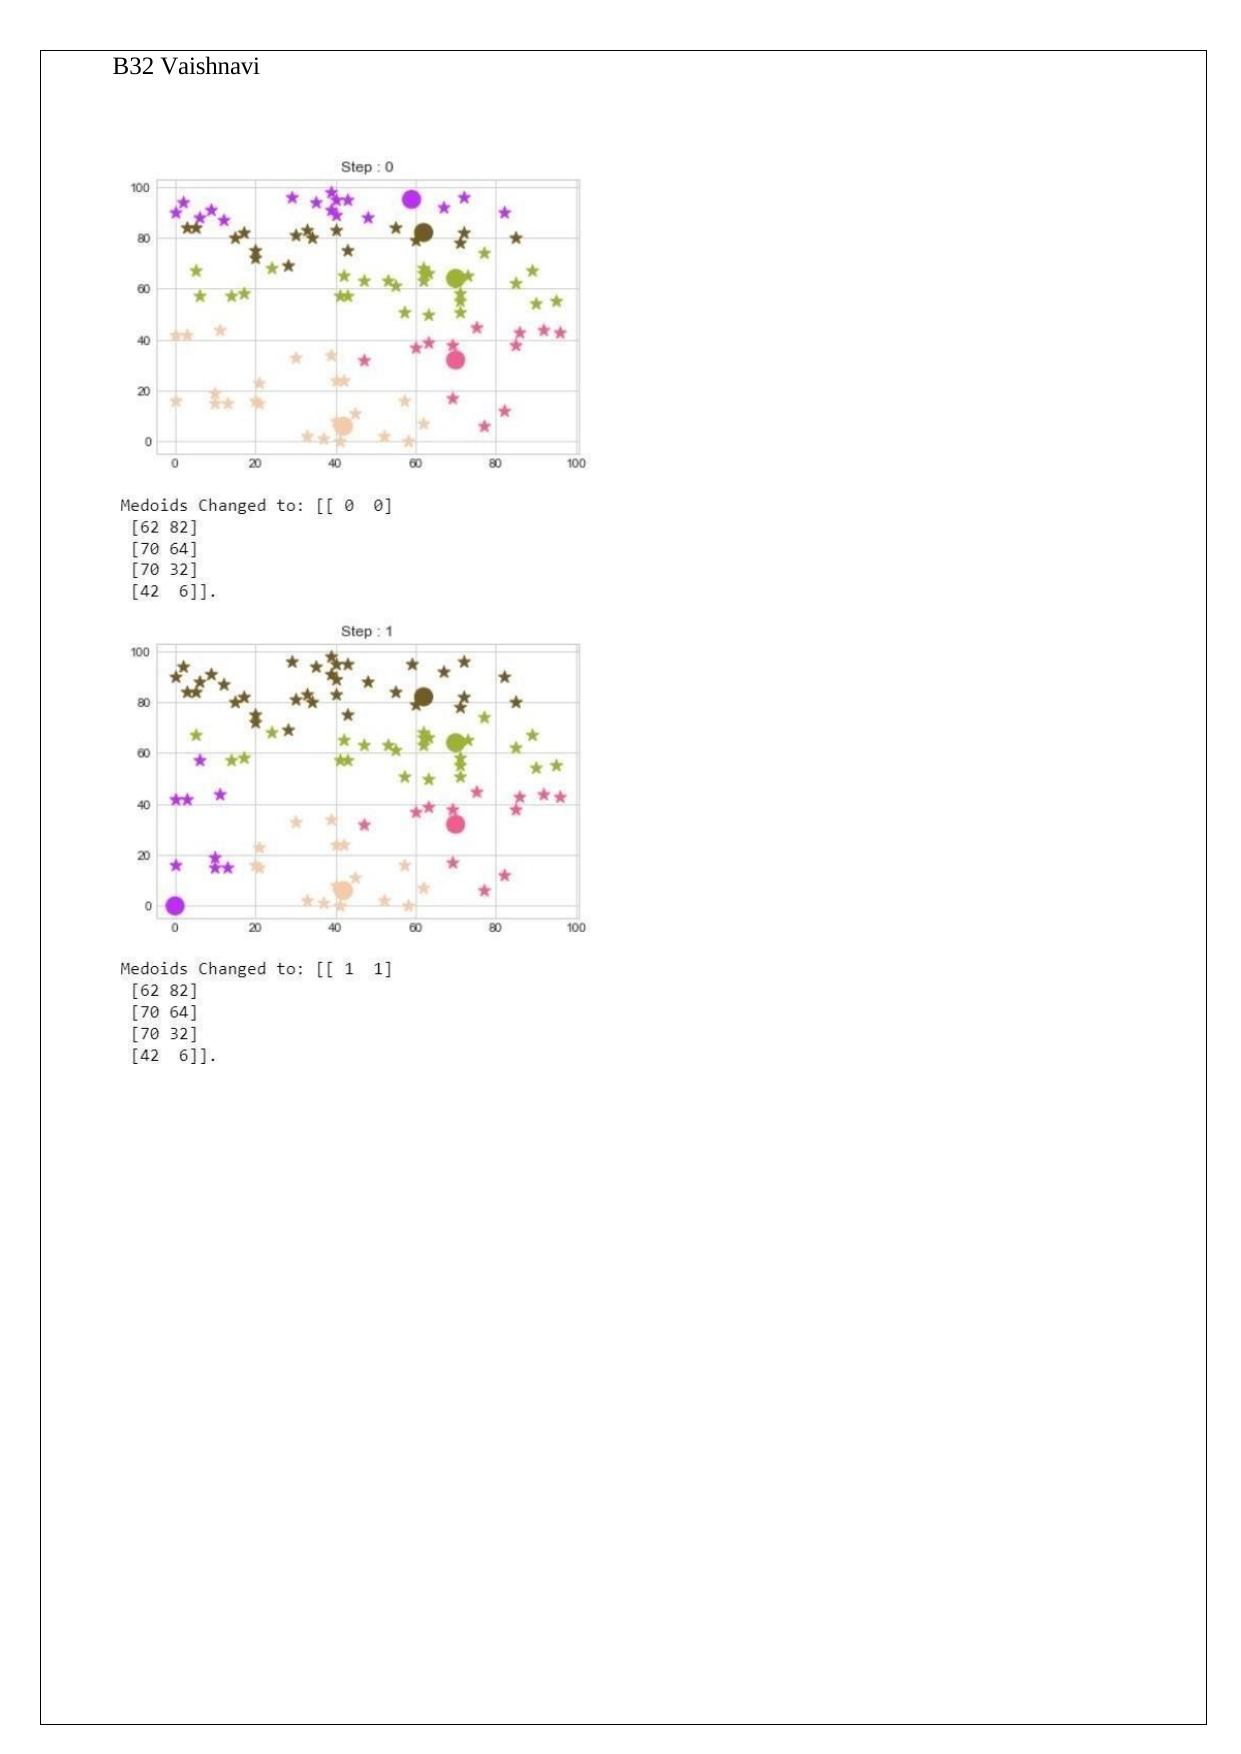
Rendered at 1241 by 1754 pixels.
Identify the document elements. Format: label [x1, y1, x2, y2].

picture [120, 156, 591, 1064]
